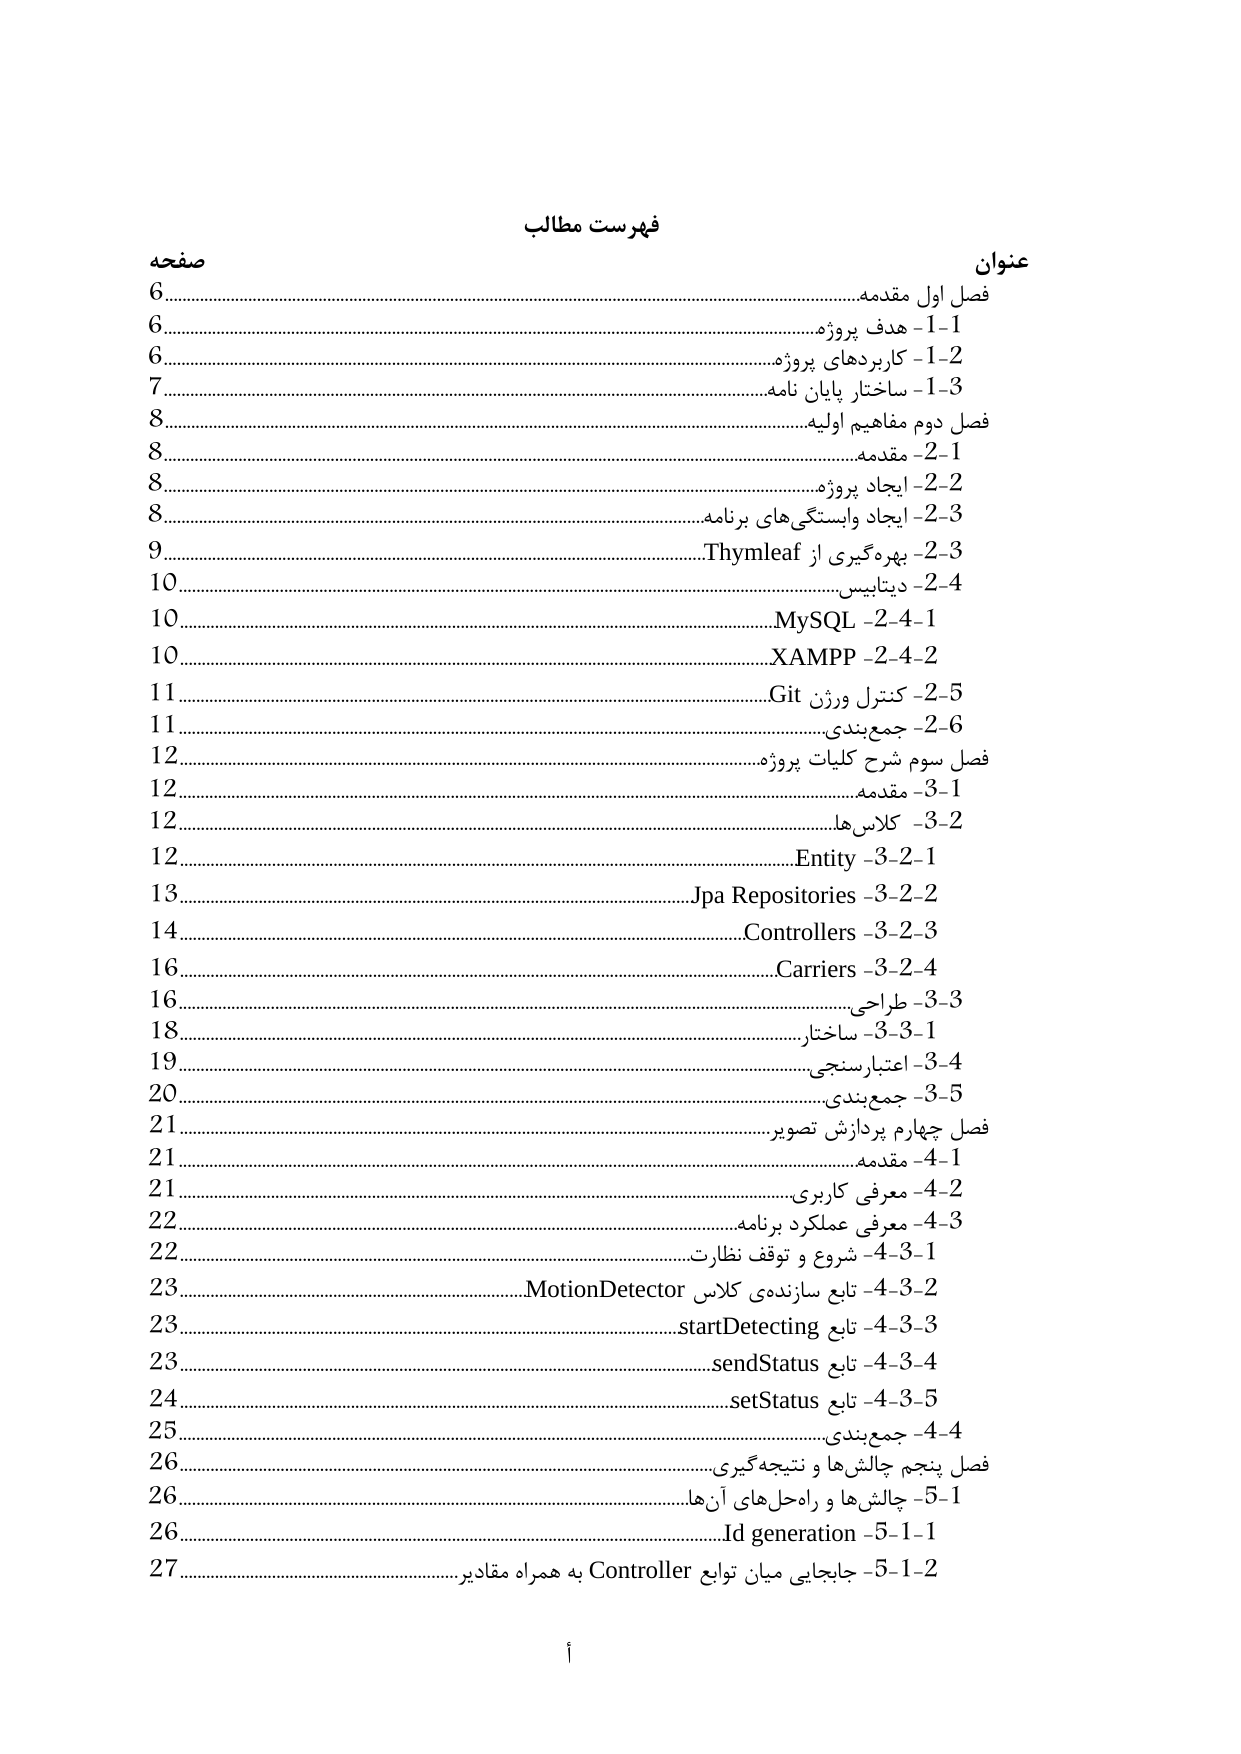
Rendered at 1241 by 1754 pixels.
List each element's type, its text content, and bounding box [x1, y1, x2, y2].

text 1-2- کاربردهای پروژه 6 [148, 347, 1029, 373]
text فصل پنجم چالش‌ها و نتیجه‌گیری 26 [148, 1453, 1033, 1481]
text فصل اول مقدمه 6 [148, 282, 1033, 310]
text 3-1- مقدمه 12 [148, 780, 1029, 806]
text 3-2-3- Controllers 14 [148, 917, 983, 948]
text 3-4- اعتبارسنجی 19 [148, 1053, 1029, 1079]
text 3-5- جمع‌بندي 20 [148, 1084, 1029, 1111]
text 4-1- مقدمه 21 [148, 1149, 1029, 1175]
text فصل دوم مفاهیم اولیه 8 [148, 409, 1033, 437]
text 5-1-2- جابجایی میان توابع Controller به همراه مقادیر 27 [148, 1555, 983, 1586]
text 4-3-1- شروع و توقف نظارت 22 [148, 1243, 983, 1269]
text 3-2-1- Entity 12 [148, 843, 983, 874]
text 2-3- ایجاد وابستگی‌های برنامه 8 [148, 505, 1029, 531]
text 3-2- کلاس‌ها 12 [148, 812, 1029, 838]
text 2-1- مقدمه 8 [148, 443, 1029, 469]
text فصل چهارم پردازش تصویر 21 [148, 1116, 1033, 1143]
text 4-3-4- تابع sendStatus 23 [148, 1348, 983, 1379]
text 1-1- هدف پروژه 6 [148, 316, 1029, 342]
text 3-3-1- ساختار 18 [148, 1022, 983, 1048]
text 5-1-1- Id generation 26 [148, 1518, 983, 1549]
text 4-4- جمع‌بندي 25 [148, 1422, 1029, 1448]
text 2-5- کنترل ورژن Git 11 [148, 679, 1029, 709]
text 4-3- معرفی عملکرد برنامه 22 [148, 1212, 1029, 1238]
text 4-3-5- تابع setStatus 24 [148, 1385, 983, 1416]
text 2-4-2- XAMPP 10 [148, 642, 983, 673]
text 3-2-2- Jpa Repositories 13 [148, 880, 983, 911]
text 2-3- بهره‌گیری از Thymleaf 9 [148, 537, 1029, 567]
text 3-2-4- Carriers 16 [148, 954, 983, 984]
text 1-3- ساختار پایان نامه 7 [148, 378, 1029, 404]
text 2-4- دیتابیس 10 [148, 573, 1029, 599]
text 4-3-3- تابع startDetecting 23 [148, 1311, 983, 1342]
text 3-3- طراحی 16 [148, 991, 1029, 1017]
text 4-2- معرفی کاربری 21 [148, 1180, 1029, 1206]
text 4-3-2- تابع سازنده‌ی کلاس MotionDetector 23 [148, 1274, 983, 1305]
text 2-6- جمع‌بندي 11 [148, 716, 1029, 742]
text 5-1- چالش‌ها و راه‌حل‌های آن‌ها 26 [148, 1487, 1029, 1513]
text 2-2- ایجاد پروژه 8 [148, 474, 1029, 500]
text فصل سوم شرح کلیات پروژه 12 [148, 747, 1033, 775]
text 2-4-1- MySQL 10 [148, 605, 983, 636]
